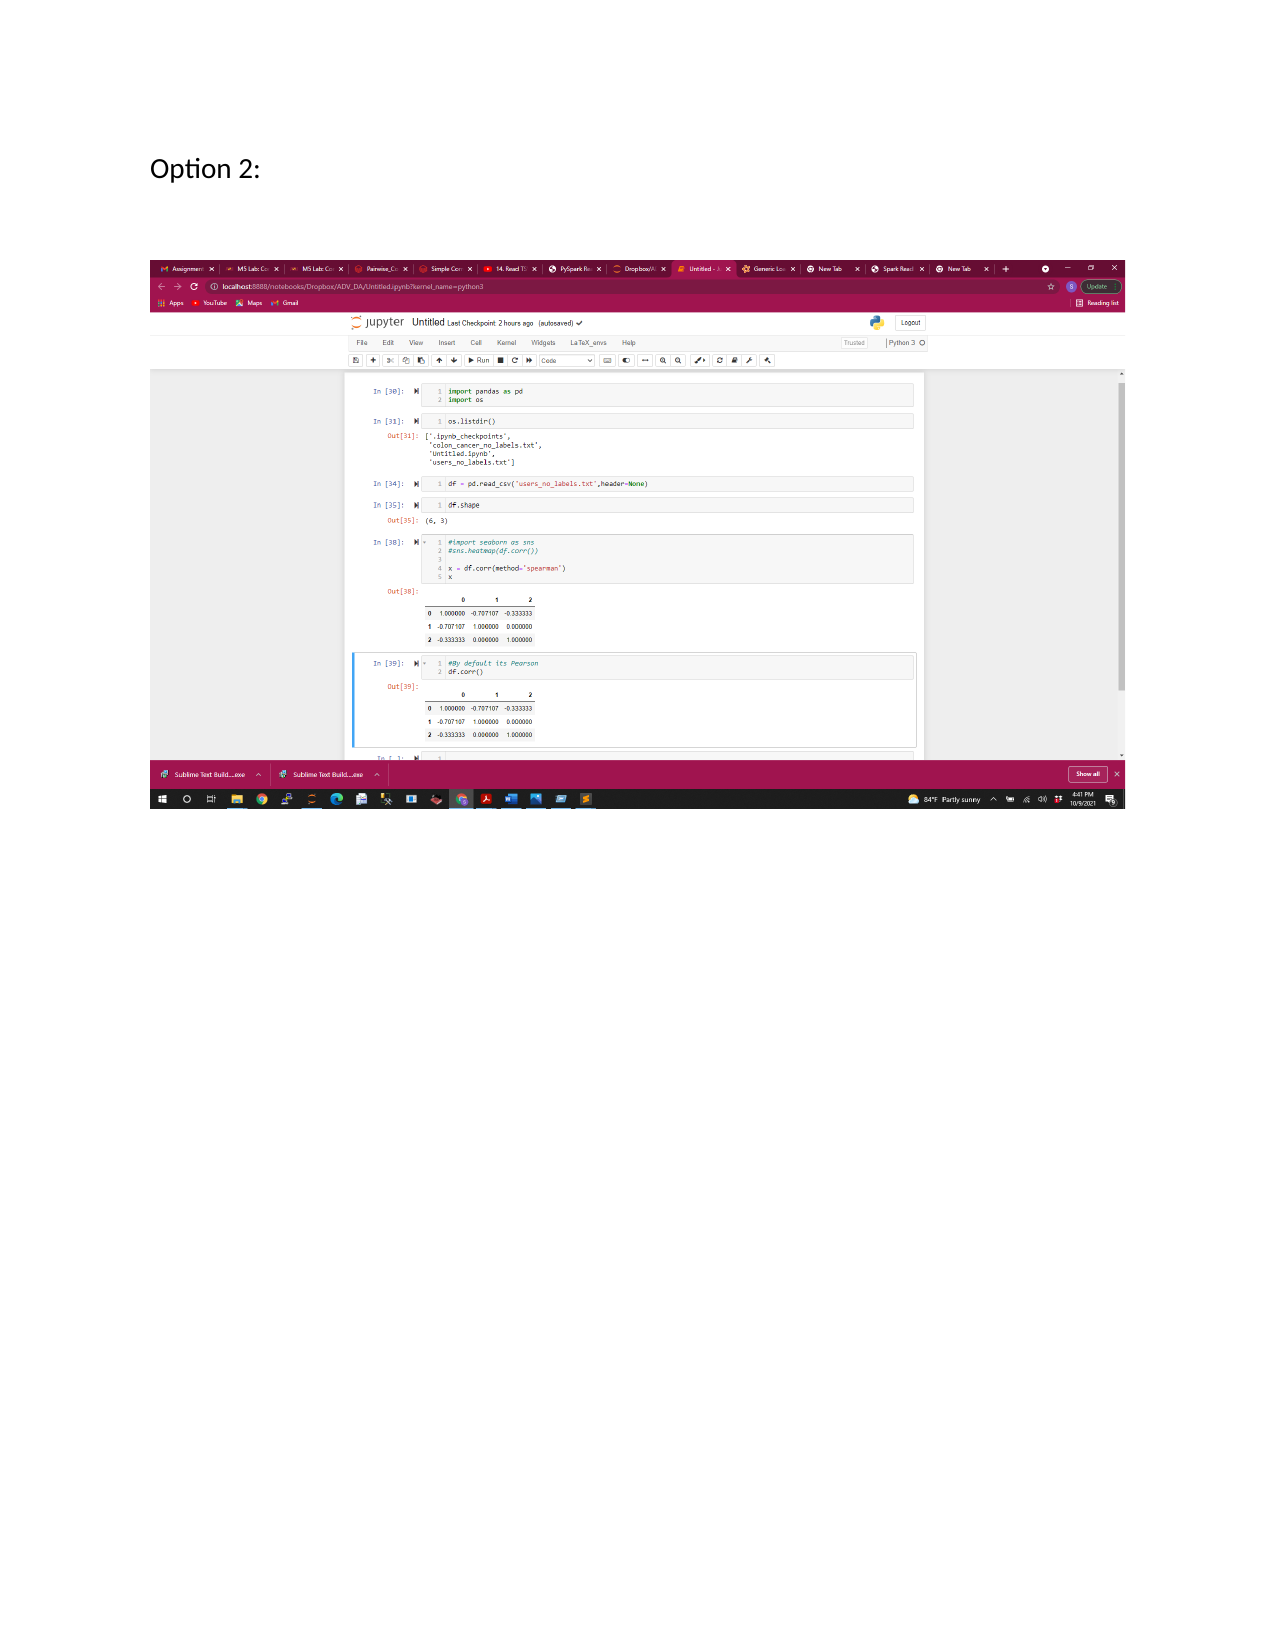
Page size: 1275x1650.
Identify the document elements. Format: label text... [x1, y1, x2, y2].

text Option 2: [150, 150, 1125, 186]
picture [150, 260, 1125, 809]
